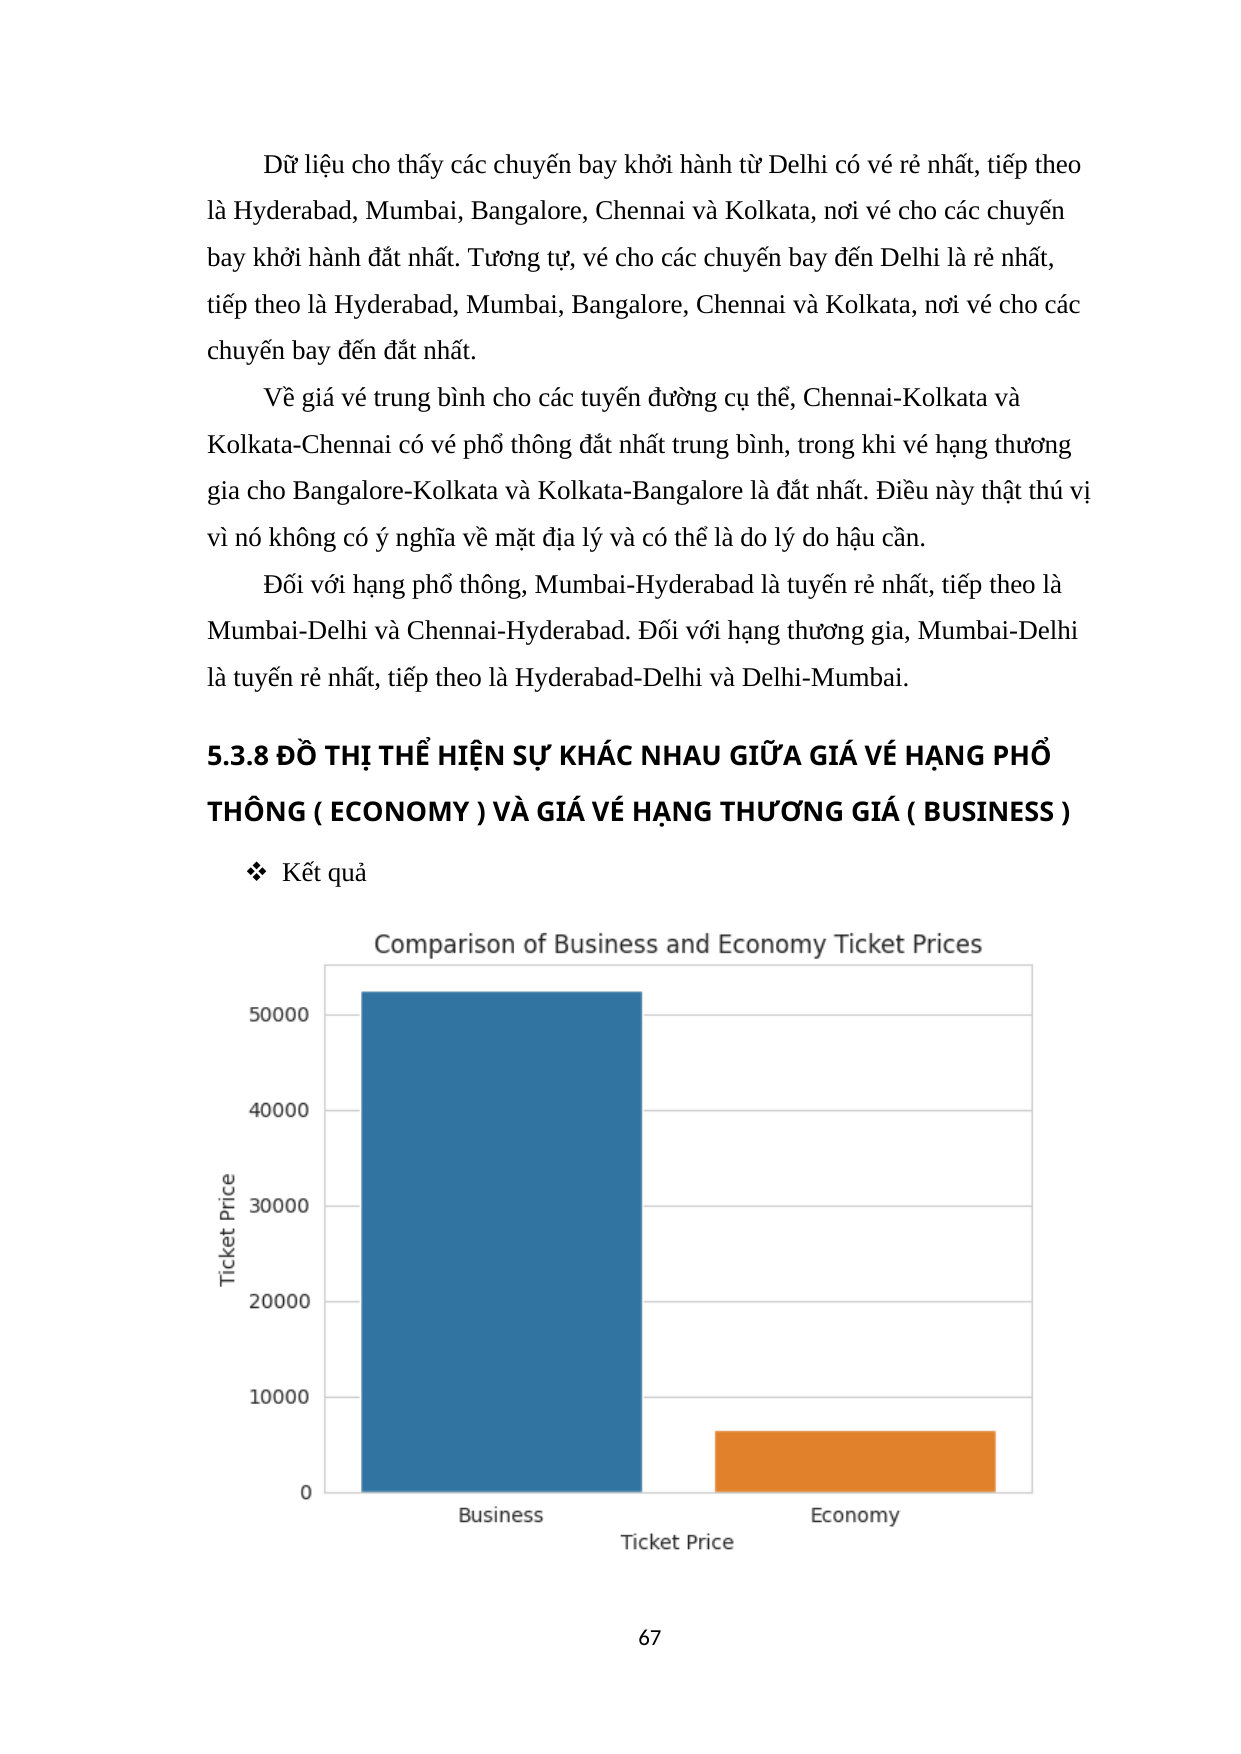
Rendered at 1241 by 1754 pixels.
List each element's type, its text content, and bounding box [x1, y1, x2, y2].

subtitle 5.3.8 ĐỒ THỊ THỂ HIỆN SỰ KHÁC NHAU GIỮA GIÁ VÉ HẠNG PHỔ THÔNG ( ECONOMY ) VÀ GIÁ VÉ HẠNG THƯƠNG GIÁ ( BUSINESS ) [207, 737, 1092, 829]
text Về giá vé trung bình cho các tuyến đường cụ thể, Chennai-Kolkata và Kolkata-Chennai có vé phổ thông đắt nhất trung bình, trong khi vé hạng thương gia cho Bangalore-Kolkata và Kolkata-Bangalore là đắt nhất. Điều này thật thú vị vì nó không có ý nghĩa về mặt địa lý và có thể là do lý do hậu cần. [207, 381, 1092, 552]
text Đối với hạng phổ thông, Mumbai-Hyderabad là tuyến rẻ nhất, tiếp theo là Mumbai-Delhi và Chennai-Hyderabad. Đối với hạng thương gia, Mumbai-Delhi là tuyến rẻ nhất, tiếp theo là Hyderabad-Delhi và Delhi-Mumbai. [207, 568, 1092, 692]
list Kết quả [244, 856, 1092, 887]
text Dữ liệu cho thấy các chuyến bay khởi hành từ Delhi có vé rẻ nhất, tiếp theo là Hyderabad, Mumbai, Bangalore, Chennai và Kolkata, nơi vé cho các chuyến bay khởi hành đắt nhất. Tương tự, vé cho các chuyến bay đến Delhi là rẻ nhất, tiếp theo là Hyderabad, Mumbai, Bangalore, Chennai và Kolkata, nơi vé cho các chuyến bay đến đắt nhất. [207, 148, 1092, 366]
picture [206, 919, 1046, 1568]
